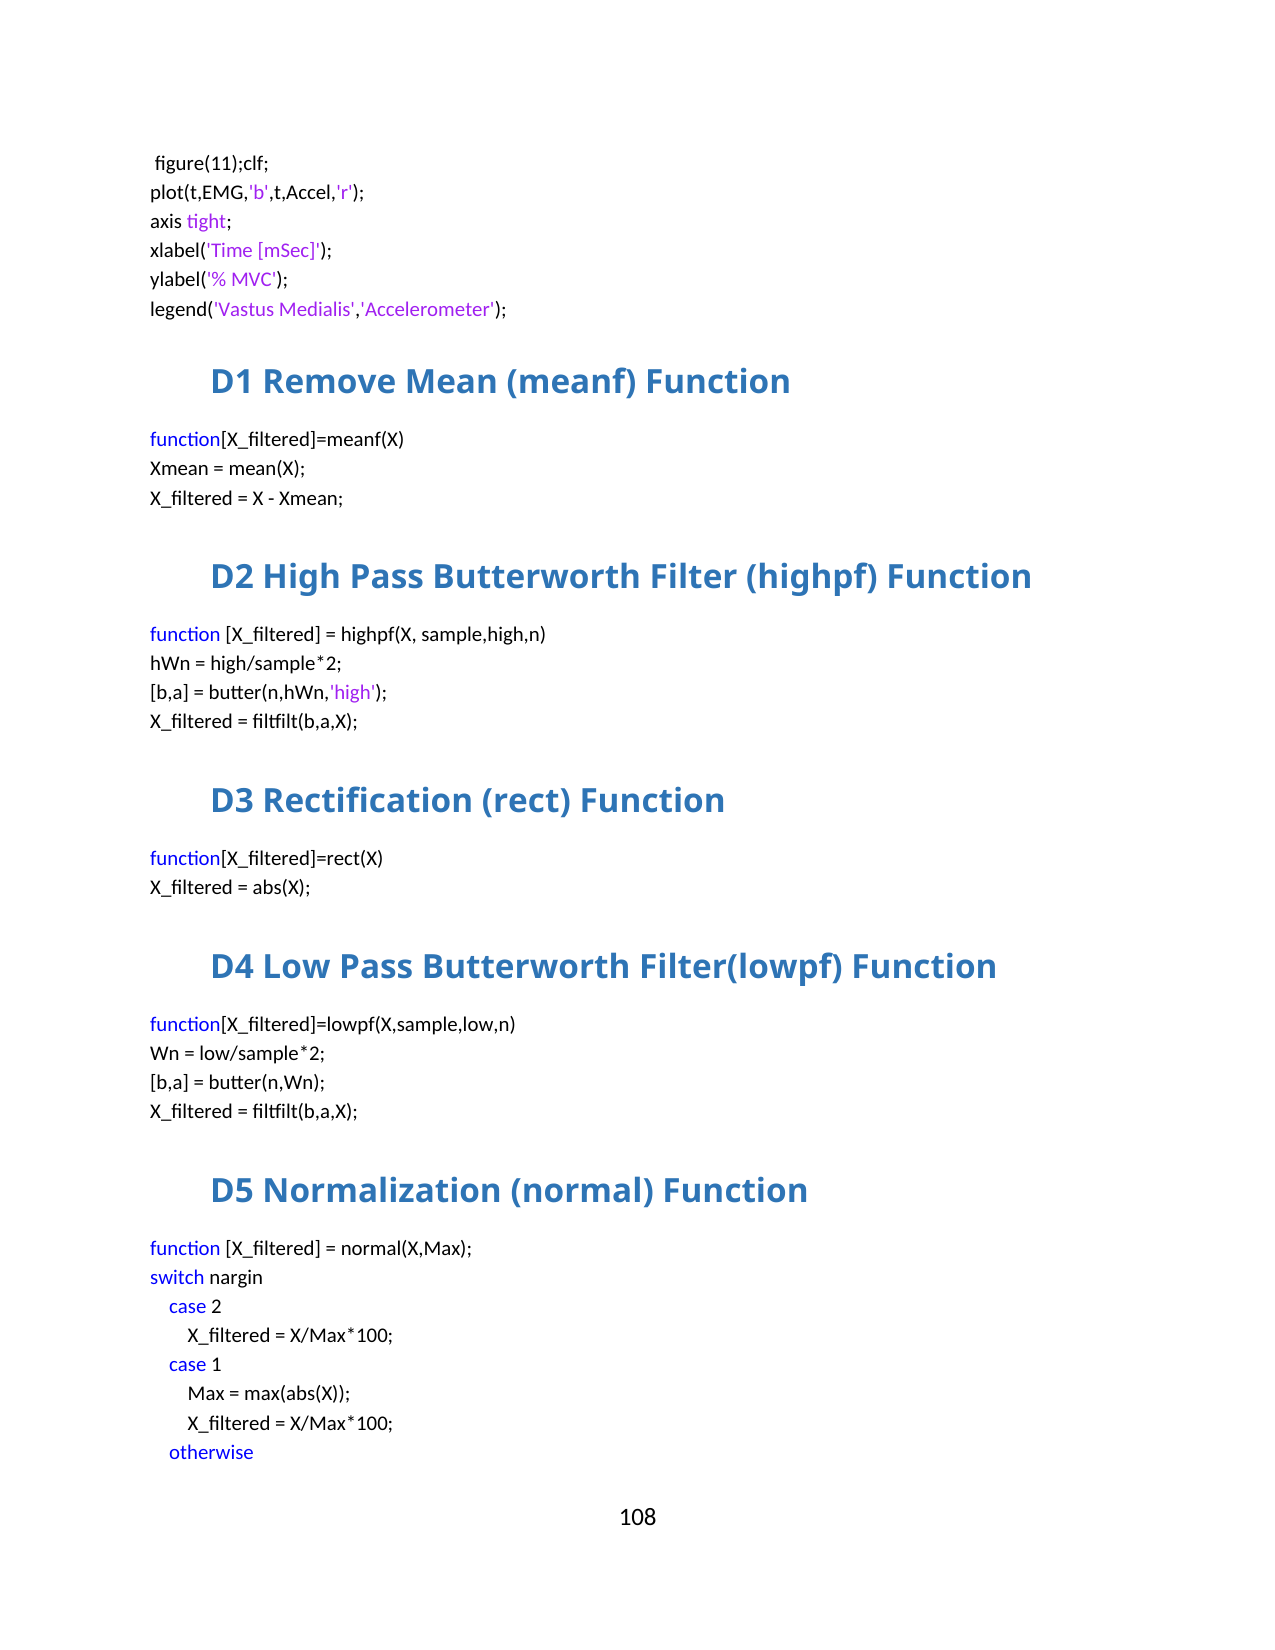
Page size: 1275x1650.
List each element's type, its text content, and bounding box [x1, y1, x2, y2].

text function [X_filtered] = normal(X,Max); [150, 1235, 1125, 1260]
subtitle D2 High Pass Butterworth Filter (highpf) Function [210, 553, 1125, 598]
subtitle D1 Remove Mean (meanf) Function [210, 358, 1125, 404]
text axis tight; [150, 208, 1125, 234]
text function[X_filtered]=lowpf(X,sample,low,n) [150, 1011, 1125, 1036]
text X_filtered = X - Xmean; [150, 485, 1125, 510]
text case 1 [150, 1351, 1125, 1377]
text X_filtered = X/Max*100; [150, 1410, 1125, 1435]
subtitle D5 Normalization (normal) Function [210, 1167, 1125, 1212]
subtitle D3 Rectification (rect) Function [210, 777, 1125, 822]
text plot(t,EMG,'b',t,Accel,'r'); [150, 179, 1125, 204]
text X_filtered = X/Max*100; [150, 1322, 1125, 1348]
text [b,a] = butter(n,Wn); [150, 1069, 1125, 1094]
text Max = max(abs(X)); [150, 1381, 1125, 1406]
text ylabel('% MVC'); [150, 267, 1125, 292]
subtitle D4 Low Pass Butterworth Filter(lowpf) Function [210, 943, 1125, 988]
text xlabel('Time [mSec]'); [150, 237, 1125, 263]
text case 2 [150, 1293, 1125, 1318]
text X_filtered = abs(X); [150, 874, 1125, 900]
text function [X_filtered] = highpf(X, sample,high,n) [150, 621, 1125, 647]
text Wn = low/sample*2; [150, 1040, 1125, 1065]
text figure(11);clf; [150, 150, 1125, 175]
text legend('Vastus Medialis','Accelerometer'); [150, 296, 1125, 321]
text otherwise [150, 1439, 1125, 1464]
text function[X_filtered]=rect(X) [150, 845, 1125, 871]
text X_filtered = filtfilt(b,a,X); [150, 709, 1125, 734]
text X_filtered = filtfilt(b,a,X); [150, 1098, 1125, 1124]
text Xmean = mean(X); [150, 456, 1125, 481]
text switch nargin [150, 1264, 1125, 1289]
text hWn = high/sample*2; [150, 650, 1125, 676]
text [b,a] = butter(n,hWn,'high'); [150, 679, 1125, 705]
text function[X_filtered]=meanf(X) [150, 426, 1125, 452]
